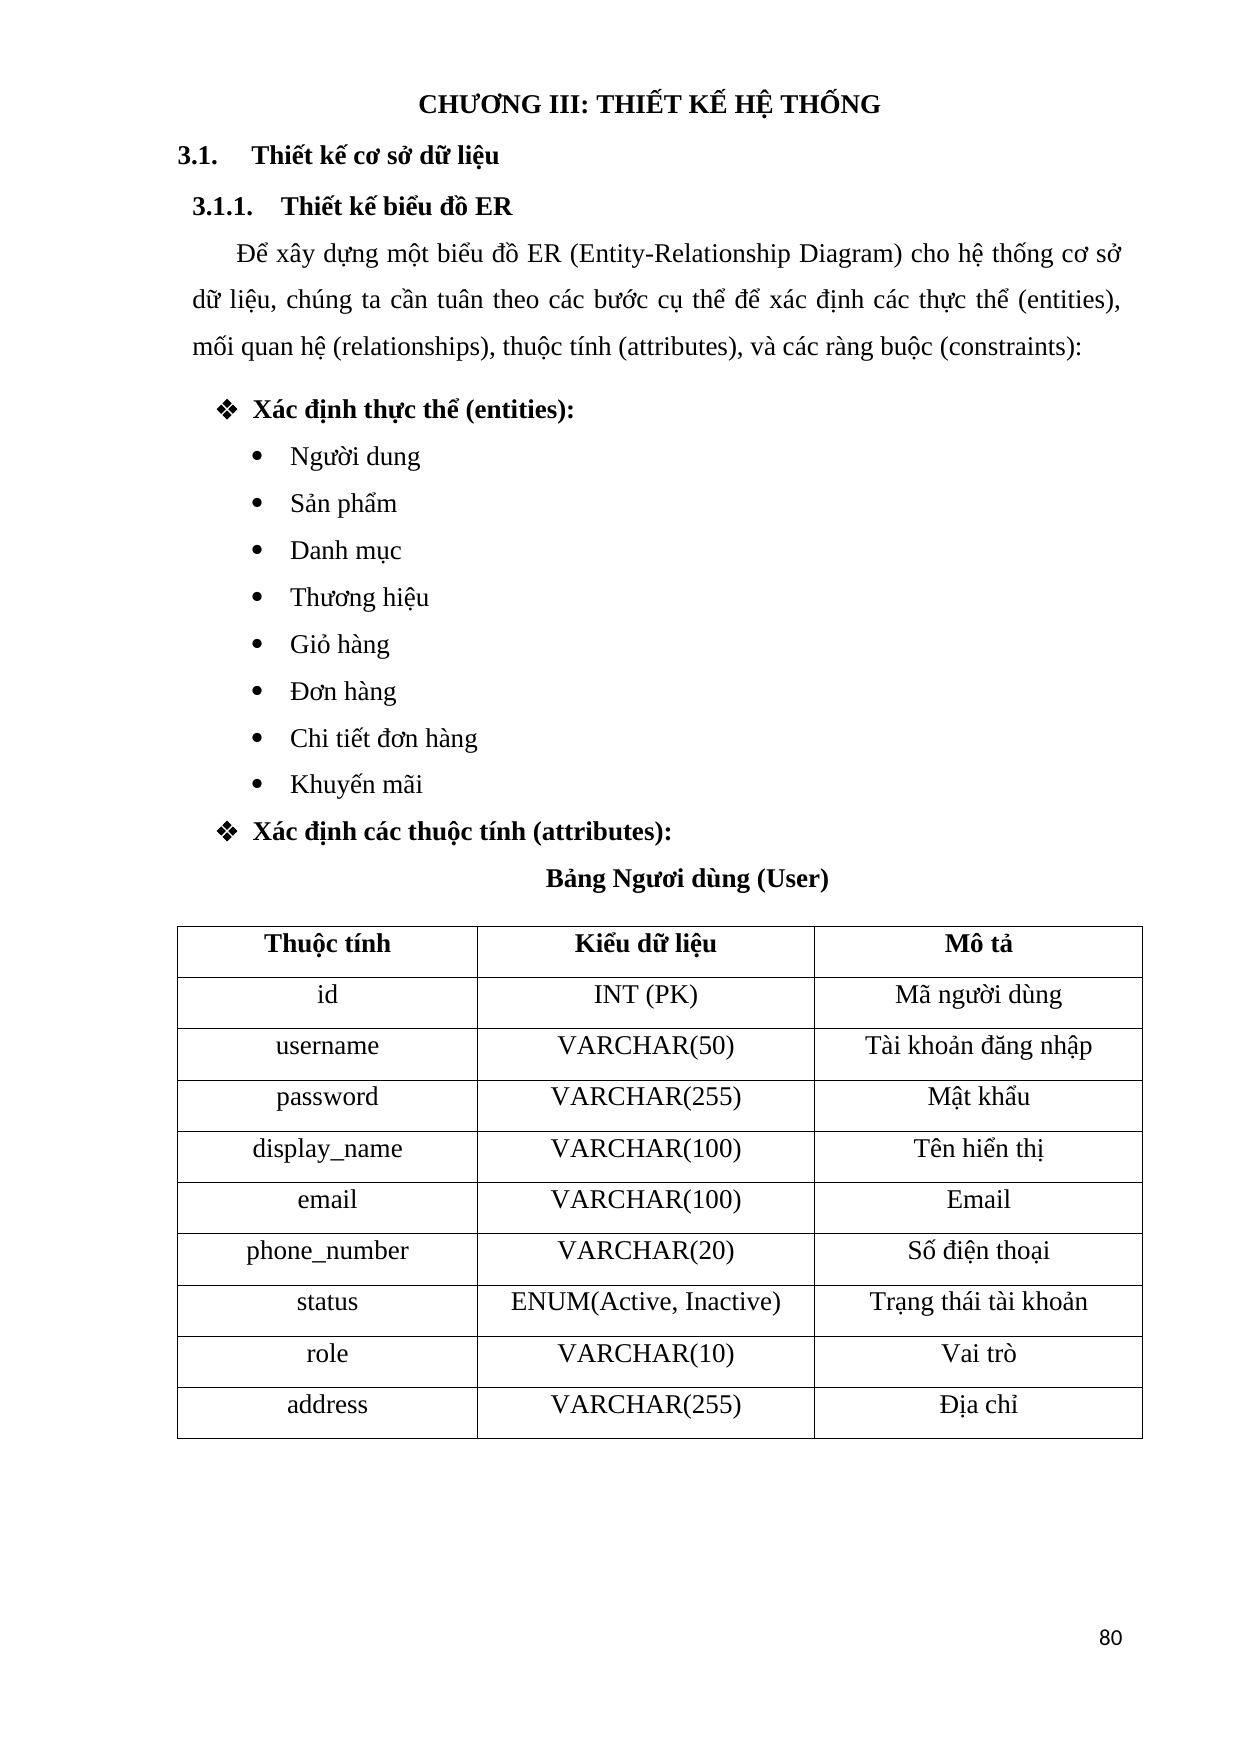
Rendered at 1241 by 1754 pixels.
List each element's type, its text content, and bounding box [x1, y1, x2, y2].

table_cell Email [815, 1183, 1142, 1233]
table_cell Tài khoản đăng nhập [815, 1029, 1142, 1079]
list Thương hiệu [252, 581, 1122, 612]
table_cell ENUM(Active, Inactive) [478, 1286, 814, 1336]
table_cell Số điện thoại [815, 1234, 1142, 1284]
table_cell VARCHAR(50) [478, 1029, 814, 1079]
table_cell address [178, 1388, 477, 1438]
list Đơn hàng [252, 675, 1122, 706]
table_cell phone_number [178, 1234, 477, 1284]
table_cell status [178, 1286, 477, 1336]
table_cell INT (PK) [478, 978, 814, 1028]
table_cell VARCHAR(100) [478, 1183, 814, 1233]
list Danh mục [252, 534, 1122, 566]
table_header Thuộc tính [178, 927, 477, 977]
subtitle Thiết kế cơ sở dữ liệu [177, 139, 1122, 171]
table_header Kiểu dữ liệu [478, 927, 814, 977]
subtitle Thiết kế biểu đồ ER [192, 190, 1122, 221]
table_cell Vai trò [815, 1337, 1142, 1387]
table_cell VARCHAR(100) [478, 1132, 814, 1182]
list Chi tiết đơn hàng [252, 722, 1122, 753]
table_cell VARCHAR(255) [478, 1081, 814, 1131]
list Khuyến mãi [252, 769, 1122, 800]
subtitle CHƯƠNG III: THIẾT KẾ HỆ THỐNG [177, 89, 1122, 120]
text Để xây dựng một biểu đồ ER (Entity-Relationship Diagram) cho hệ thống cơ sở dữ liệu, chúng ta cần tuân theo các bước cụ thể để xác định các thực thể (entities), mối quan hệ (relationships), thuộc tính (attributes), và các ràng buộc (constraints): [192, 237, 1122, 361]
table_cell display_name [178, 1132, 477, 1182]
list Người dung [252, 441, 1122, 472]
table_cell Địa chỉ [815, 1388, 1142, 1438]
table_cell Mã người dùng [815, 978, 1142, 1028]
table_cell Mật khẩu [815, 1081, 1142, 1131]
list Xác định thực thể (entities): [215, 394, 1122, 425]
table_cell Trạng thái tài khoản [815, 1286, 1142, 1336]
table_header Mô tả [815, 927, 1142, 977]
table_cell VARCHAR(10) [478, 1337, 814, 1387]
list Bảng Ngươi dùng (User) [252, 862, 1122, 893]
list Xác định các thuộc tính (attributes): [215, 816, 1122, 847]
table_cell email [178, 1183, 477, 1233]
table_cell Tên hiển thị [815, 1132, 1142, 1182]
table_cell VARCHAR(255) [478, 1388, 814, 1438]
table_cell id [178, 978, 477, 1028]
list Sản phẩm [252, 487, 1122, 519]
table_cell VARCHAR(20) [478, 1234, 814, 1284]
table_cell role [178, 1337, 477, 1387]
list Giỏ hàng [252, 628, 1122, 659]
table_cell username [178, 1029, 477, 1079]
table_cell password [178, 1081, 477, 1131]
